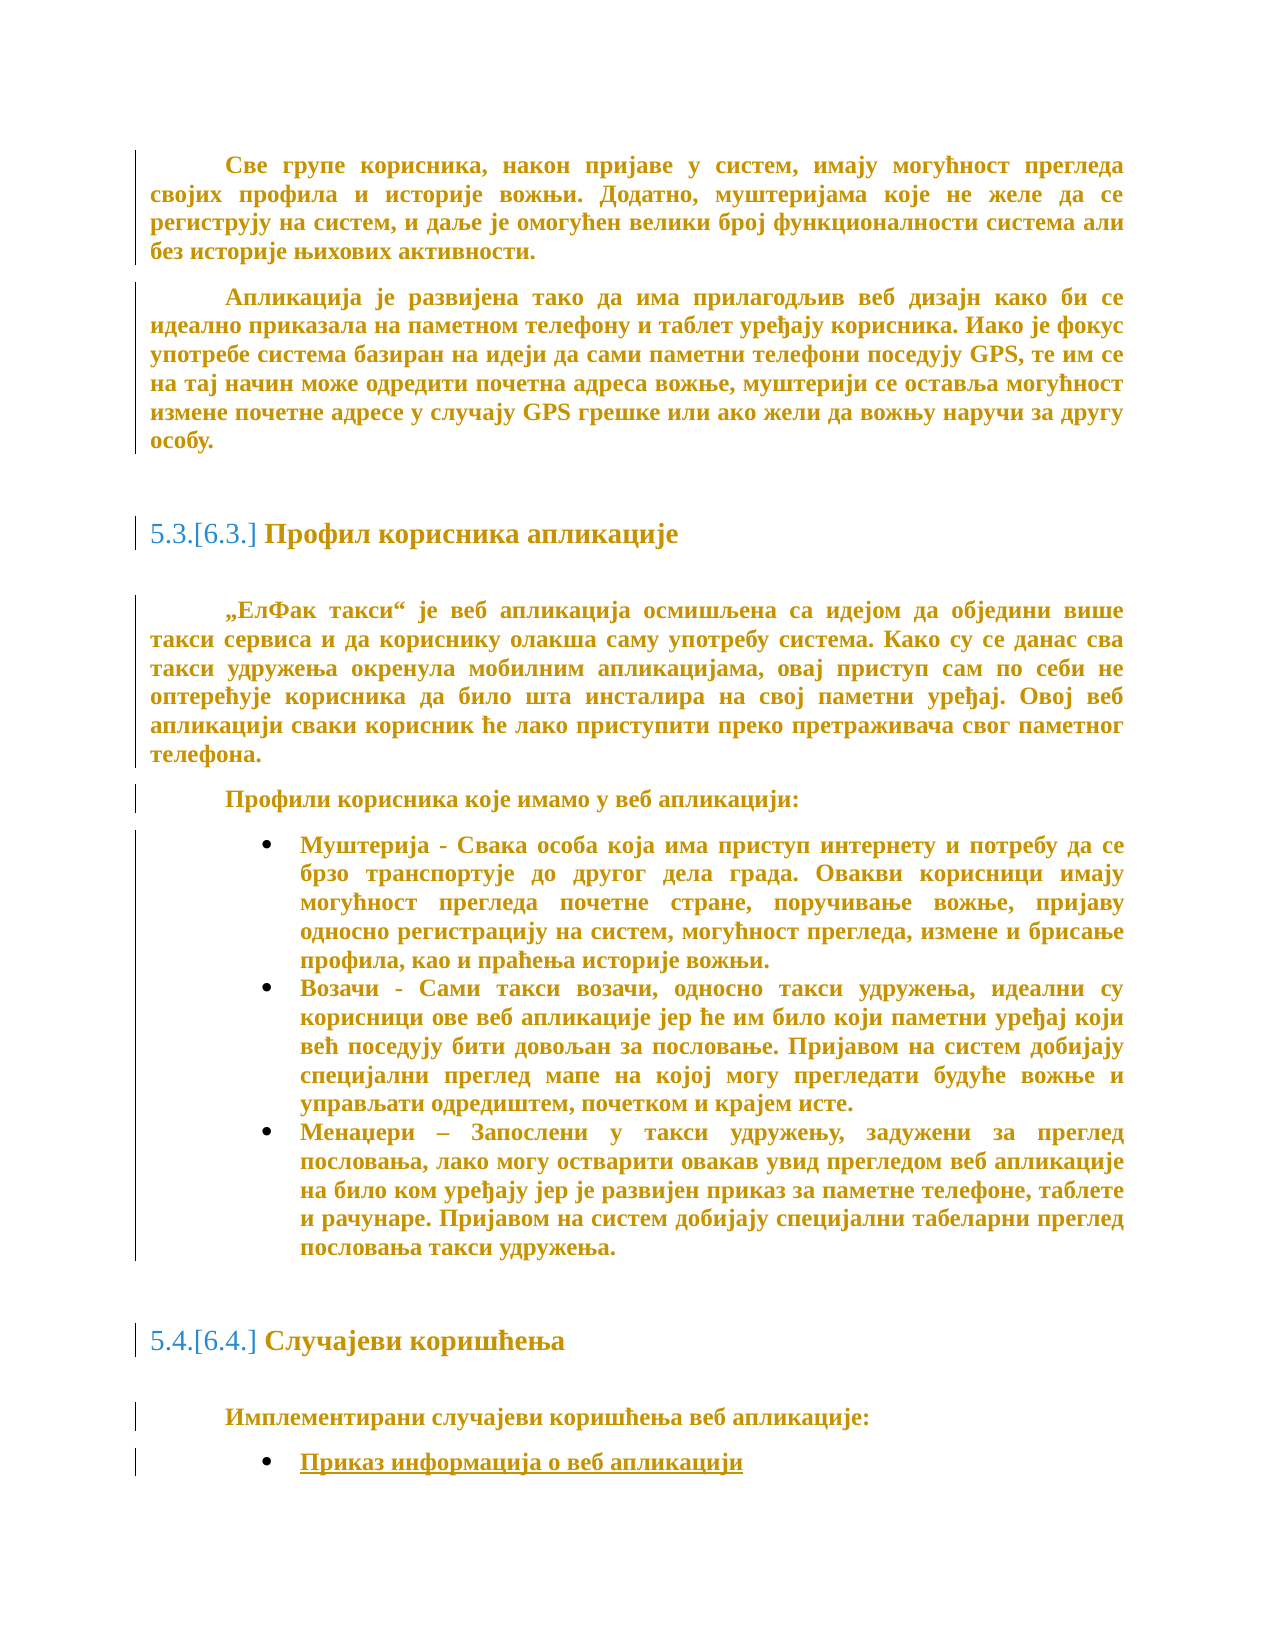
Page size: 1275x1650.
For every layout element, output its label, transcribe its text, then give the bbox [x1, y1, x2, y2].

subtitle Профил корисника апликације [150, 516, 1125, 550]
subtitle Случајеви коришћења [150, 1323, 1125, 1357]
list Менаџери – Запослени у такси удружењу, задужени за преглед пословања, лако могу остварити овакав увид прегледом веб апликације на било ком уређају јер је развијен приказ за паметне телефоне, таблете и рачунаре. Пријавом на систем добијају специјални табеларни преглед пословања такси удружења. [262, 1117, 1125, 1261]
text Све групе корисника, након пријаве у систем, имају могућност прегледа својих профила и историје вожњи. Додатно, муштеријама које не желе да се региструју на систем, и даље је омогућен велики број функционалности система али без историје њихових активности. [150, 150, 1125, 265]
text Имплементирани случајеви коришћења веб апликације: [150, 1402, 1125, 1431]
text Профили корисника које имамо у веб апликацији: [150, 784, 1125, 813]
list Возачи - Сами такси возачи, односно такси удружења, идеални су корисници ове веб апликације јер ће им било који паметни уређај који већ поседују бити довољан за пословање. Пријавом на систем добијају специјални преглед мапе на којој могу прегледати будуће вожње и управљати одредиштем, почетком и крајем исте. [262, 973, 1125, 1117]
text Апликација је развијена тако да има прилагодљив веб дизајн како би се идеално приказала на паметном телефону и таблет уређају корисника. Иако је фокус употребе система базиран на идеји да сами паметни телефони поседују GPS, те им се на тај начин може одредити почетна адреса вожње, муштерији се оставља могућност измене почетне адресе у случају GPS грешке или ако жели да вожњу наручи за другу особу. [150, 282, 1125, 454]
list Приказ информација о веб апликацији [262, 1447, 1125, 1476]
list Муштерија - Свака особа која има приступ интернету и потребу да се брзо транспортује до другог дела града. Овакви корисници имају могућност прегледа почетне стране, поручивање вожње, пријаву односно регистрацију на систем, могућност прегледа, измене и брисање профила, као и праћења историје вожњи. [262, 830, 1125, 973]
text „ЕлФак такси“ је веб апликација осмишљена са идејом да обједини више такси сервиса и да кориснику олакша саму употребу система. Како су се данас сва такси удружења окренула мобилним апликацијама, овај приступ сам по себи не оптерећује корисника да било шта инсталира на свој паметни уређај. Овој веб апликацији сваки корисник ће лако приступити преко претраживача свог паметног телефона. [150, 595, 1125, 768]
